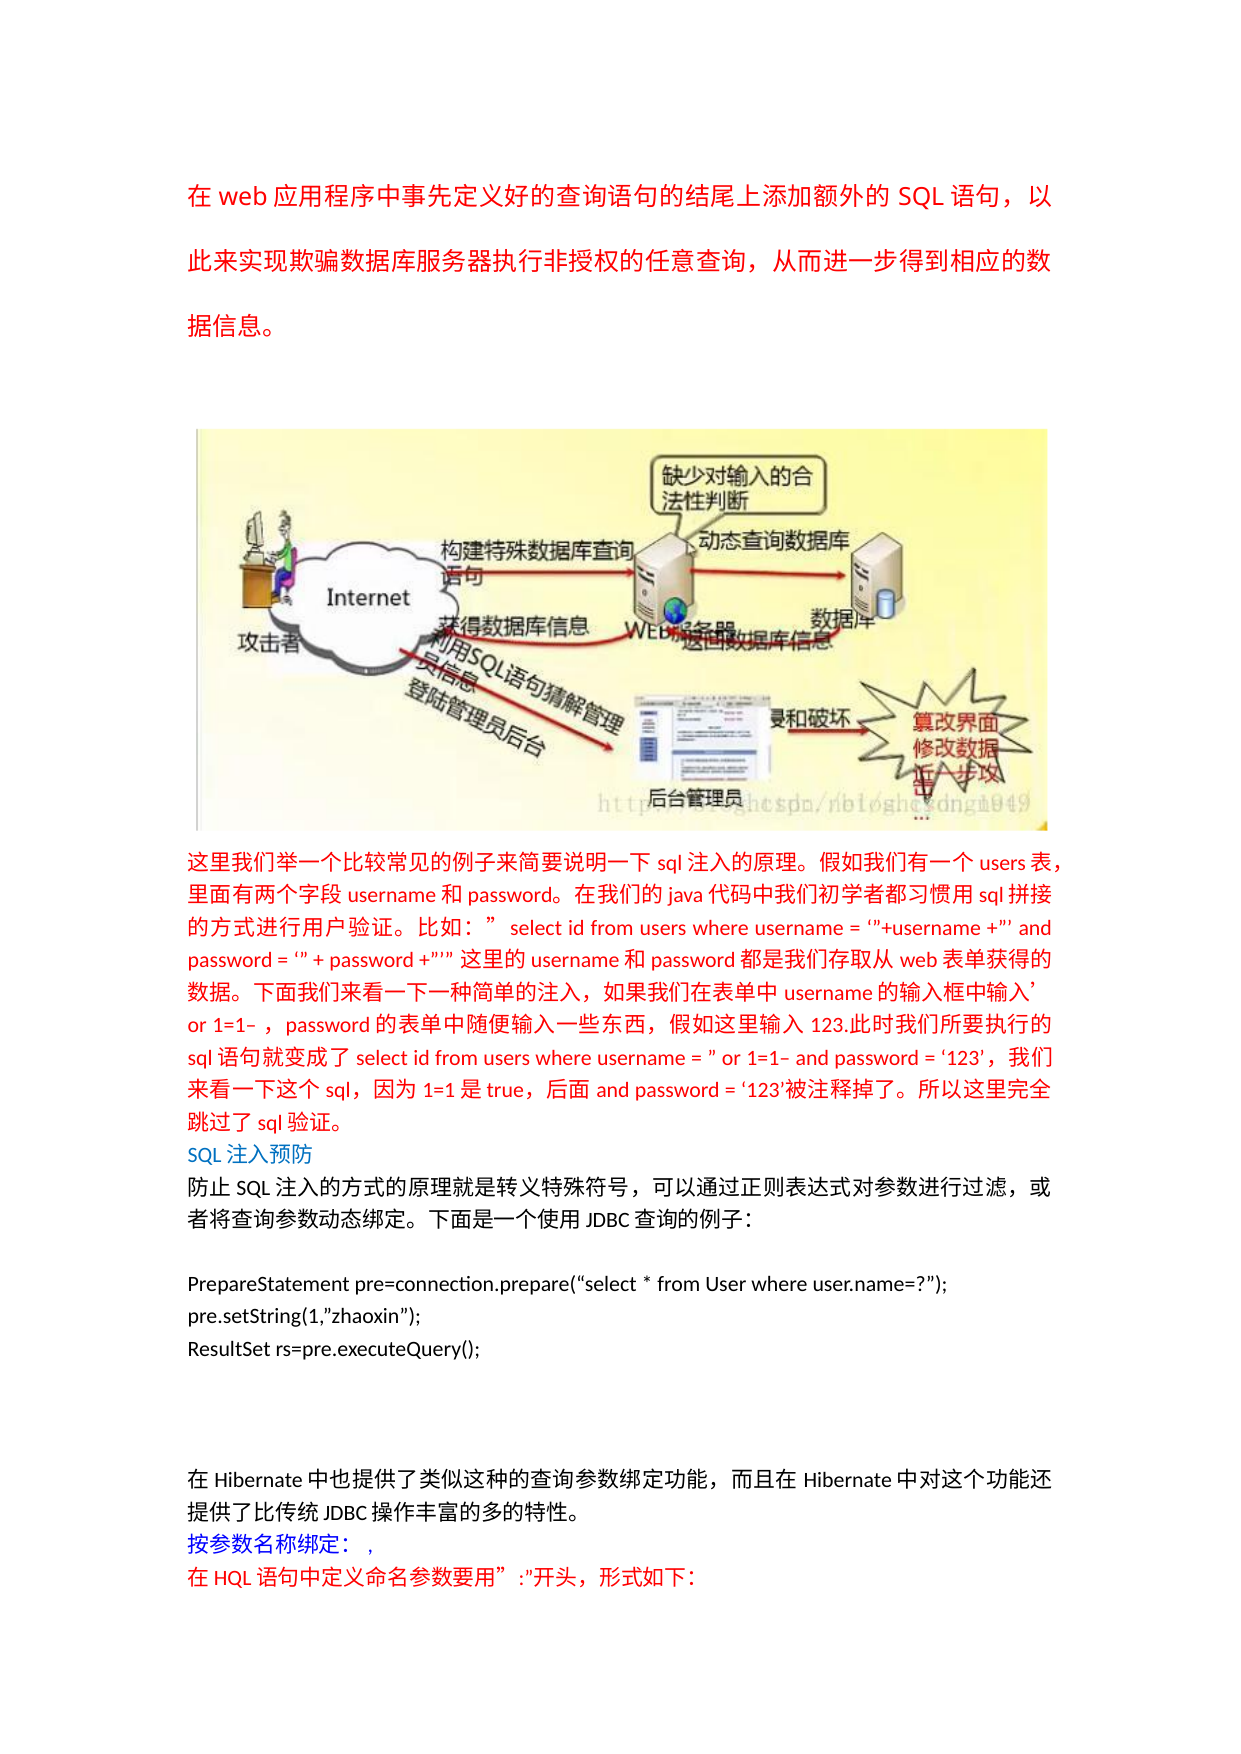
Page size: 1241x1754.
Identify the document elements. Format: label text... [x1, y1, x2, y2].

picture [187, 422, 1053, 839]
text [187, 162, 1053, 357]
list 在HQL语句中定义命名参数要用”:”开头，形式如下： [187, 1559, 1053, 1592]
list 防止SQL注入的方式的原理就是转义特殊符号，可以通过正则表达式对参数进行过滤，或者将查询参数动态绑定。下面是一个使用JDBC查询的例子： [187, 1169, 1053, 1234]
list SQL注入预防 [187, 1137, 1053, 1169]
list 在Hibernate中也提供了类似这种的查询参数绑定功能，而且在Hibernate中对这个功能还提供了比传统JDBC操作丰富的多的特性。 [187, 1462, 1053, 1527]
list 这里我们举一个比较常见的例子来简要说明一下sql注入的原理。假如我们有一个users表，里面有两个字段username和password。在我们的java代码中我们初学者都习惯用sql拼接的方式进行用户验证。比如：”select id from users where username = ‘”+username +”’ and password = ‘” + password +”’” 这里的username和password都是我们存取从web表单获得的数据。下面我们来看一下一种简单的注入，如果我们在表单中username的输入框中输入’ or 1=1– ，password的表单中随便输入一些东西，假如这里输入123.此时我们所要执行的sql语句就变成了select id from users where username = ” or 1=1– and password = ‘123’，我们来看一下这个sql，因为1=1是true，后面 and password = ‘123’被注释掉了。所以这里完全跳过了sql验证。 [187, 844, 1053, 1137]
list PrepareStatement pre=connection.prepare(“select * from User where user.name=?”); [187, 1267, 1053, 1299]
list ResultSet rs=pre.executeQuery(); [187, 1332, 1053, 1364]
list 按参数名称绑定： , [187, 1527, 1053, 1559]
list pre.setString(1,”zhaoxin”); [187, 1299, 1053, 1332]
